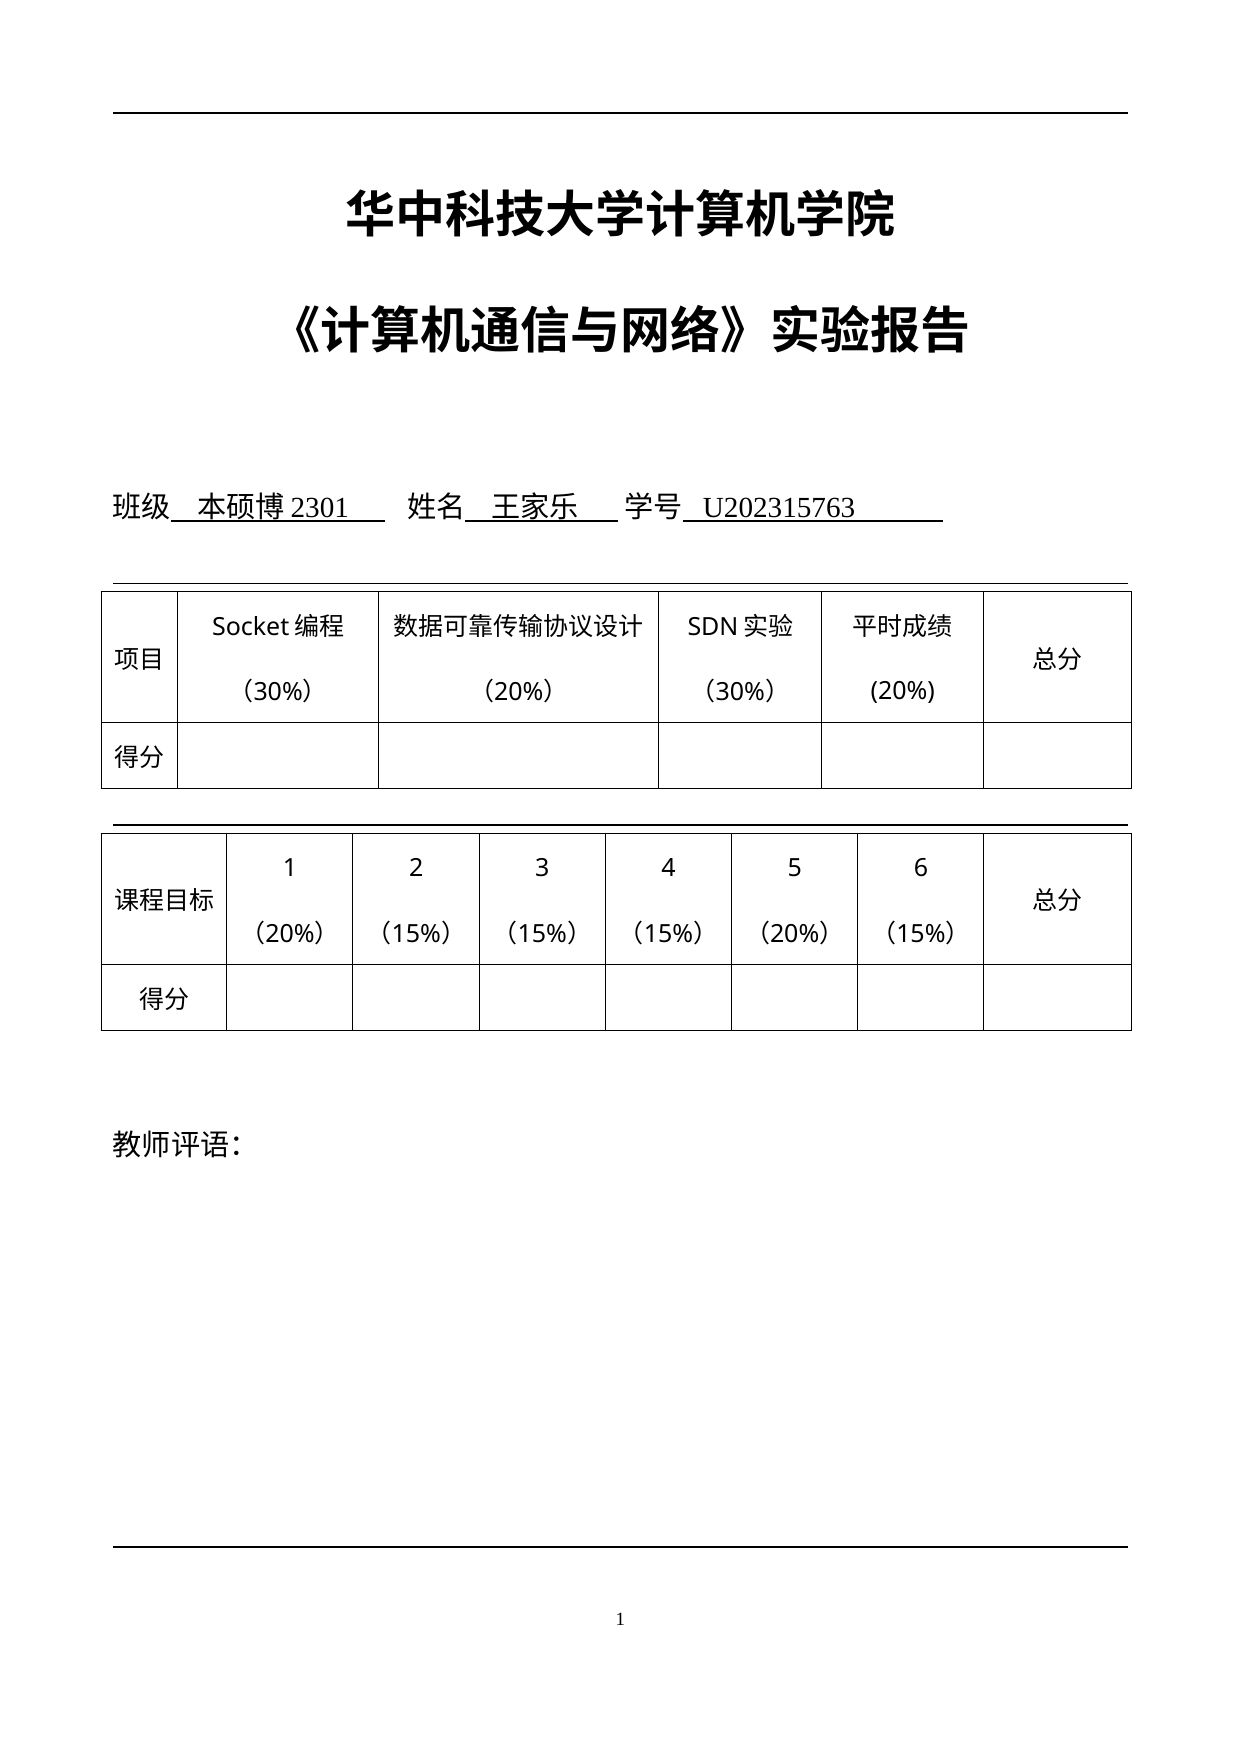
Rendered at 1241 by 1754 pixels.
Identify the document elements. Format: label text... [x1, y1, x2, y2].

table_cell [606, 965, 731, 1030]
table_header 平时成绩(20%) [822, 592, 983, 722]
table_cell 得分 [102, 723, 177, 788]
table_header 5 （20%） [732, 834, 857, 964]
table_header SDN实验 （30%） [659, 592, 821, 722]
table_cell [480, 965, 605, 1030]
text 班级 本硕博2301 姓名 王家乐 学号 U202315763 [112, 472, 1128, 537]
table_header 总分 [984, 592, 1131, 722]
text 教师评语： [112, 1110, 1128, 1175]
table_header 3 （15%） [480, 834, 605, 964]
table_header 总分 [984, 834, 1131, 964]
table_cell [858, 965, 983, 1030]
table_header 项目 [102, 592, 177, 722]
table_header 数据可靠传输协议设计 （20%） [379, 592, 658, 722]
text 华中科技大学计算机学院 [112, 162, 1128, 259]
table_cell [178, 723, 378, 788]
table_header 4 （15%） [606, 834, 731, 964]
table_header 1 （20%） [227, 834, 352, 964]
table_cell 得分 [102, 965, 226, 1030]
table_header 2 （15%） [353, 834, 479, 964]
table_header Socket编程 （30%） [178, 592, 378, 722]
table_cell [659, 723, 821, 788]
table_cell [984, 723, 1131, 788]
table_cell [732, 965, 857, 1030]
table_cell [353, 965, 479, 1030]
table_cell [227, 965, 352, 1030]
text 《计算机通信与网络》实验报告 [112, 277, 1128, 375]
table_cell [822, 723, 983, 788]
table_header 课程目标 [102, 834, 226, 964]
table_cell [984, 965, 1131, 1030]
table_cell [379, 723, 658, 788]
table_header 6 （15%） [858, 834, 983, 964]
